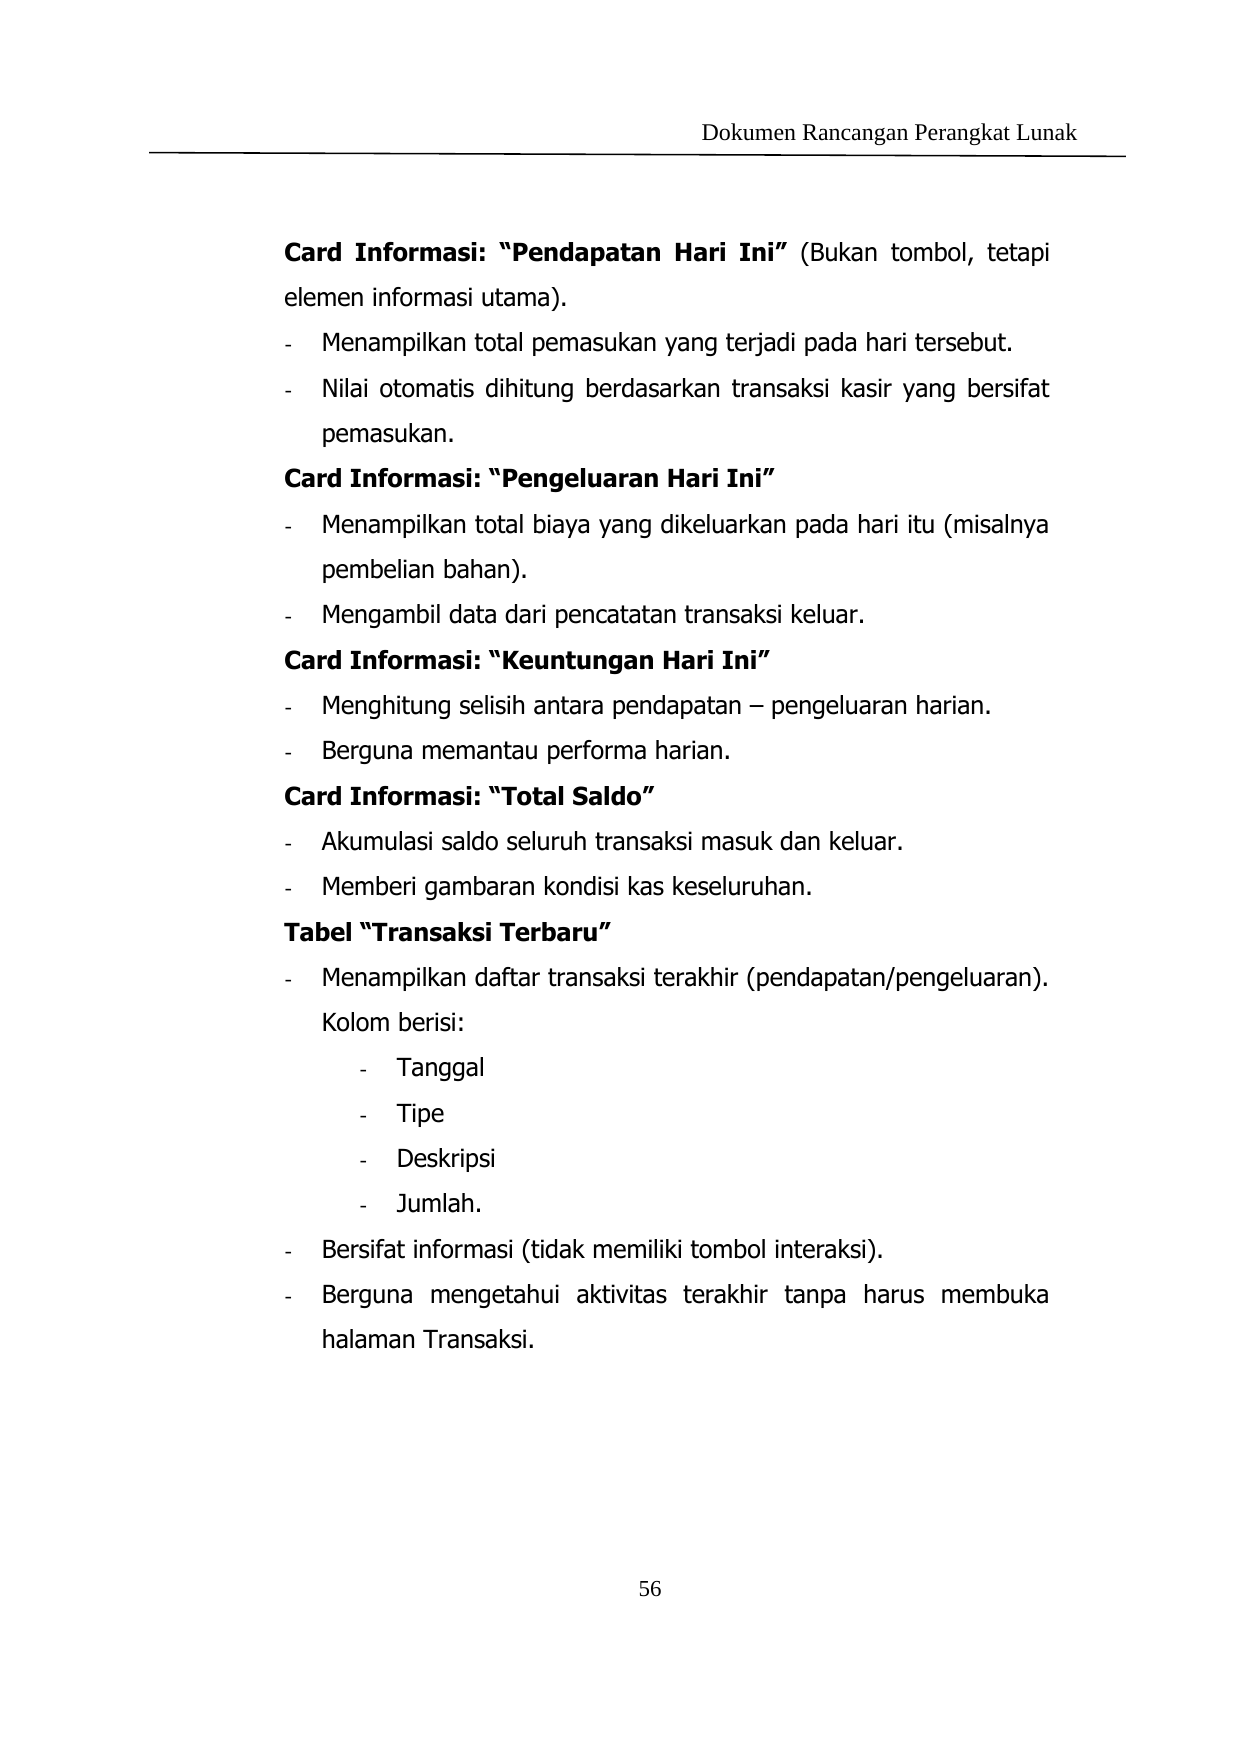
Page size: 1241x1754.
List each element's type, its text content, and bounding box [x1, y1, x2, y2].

text Tabel “Transaksi Terbaru” [284, 916, 1050, 946]
text Card Informasi: “Pengeluaran Hari Ini” [284, 463, 1050, 493]
list Nilai otomatis dihitung berdasarkan transaksi kasir yang bersifat pemasukan. [284, 372, 1050, 448]
list Tipe [359, 1097, 1050, 1127]
list Tanggal [359, 1052, 1050, 1082]
list Deskripsi [359, 1142, 1050, 1173]
list Menampilkan daftar transaksi terakhir (pendapatan/pengeluaran). Kolom berisi: [284, 961, 1050, 1037]
list Akumulasi saldo seluruh transaksi masuk dan keluar. [284, 825, 1050, 856]
list Menampilkan total pemasukan yang terjadi pada hari tersebut. [284, 327, 1050, 357]
list Memberi gambaran kondisi kas keseluruhan. [284, 871, 1050, 901]
text Card Informasi: “Pendapatan Hari Ini” (Bukan tombol, tetapi elemen informasi utama). [284, 236, 1050, 312]
text Card Informasi: “Total Saldo” [284, 780, 1050, 810]
list Jumlah. [359, 1188, 1050, 1218]
text Card Informasi: “Keuntungan Hari Ini” [284, 644, 1050, 674]
list Berguna mengetahui aktivitas terakhir tanpa harus membuka halaman Transaksi. [284, 1278, 1050, 1354]
list Berguna memantau performa harian. [284, 735, 1050, 765]
list Mengambil data dari pencatatan transaksi keluar. [284, 599, 1050, 629]
list Bersifat informasi (tidak memiliki tombol interaksi). [284, 1233, 1050, 1263]
list Menghitung selisih antara pendapatan – pengeluaran harian. [284, 689, 1050, 719]
list Menampilkan total biaya yang dikeluarkan pada hari itu (misalnya pembelian bahan). [284, 508, 1050, 584]
